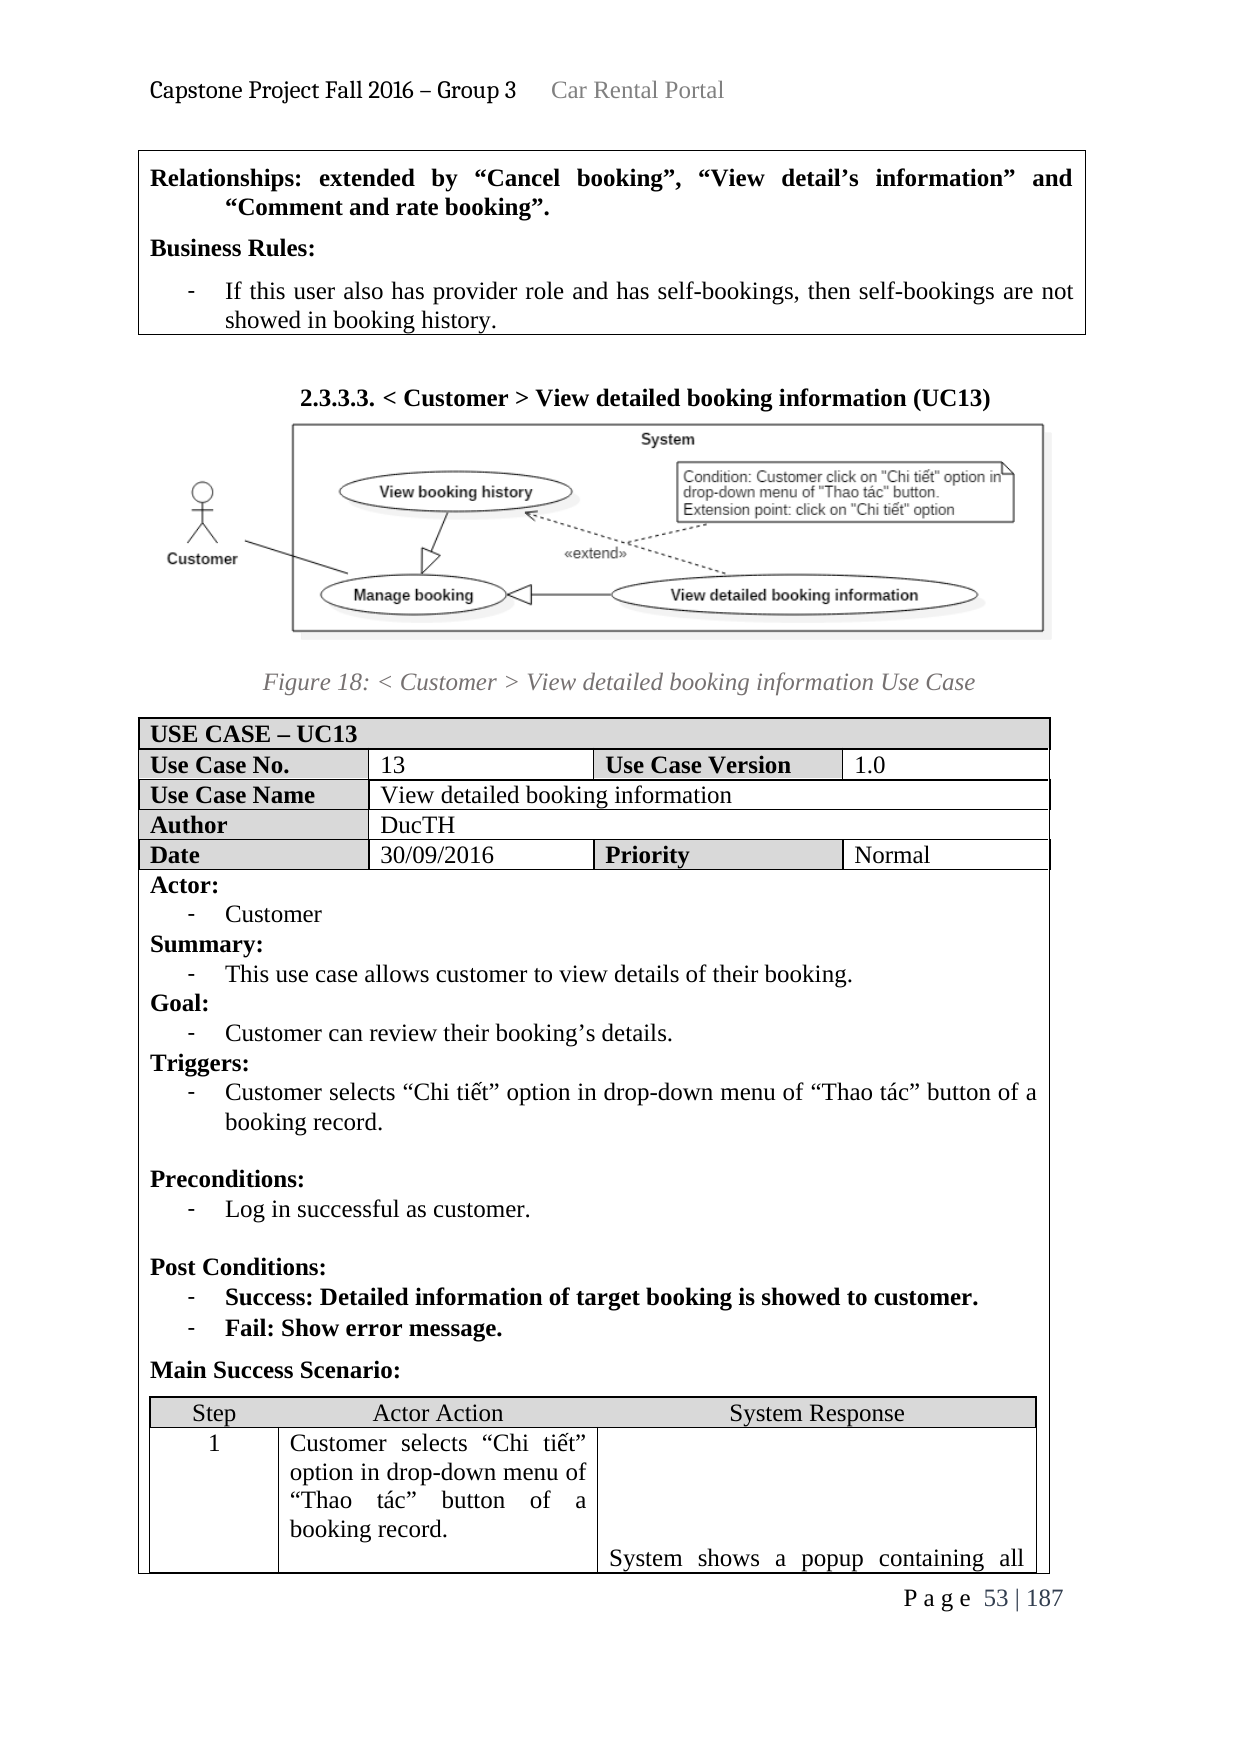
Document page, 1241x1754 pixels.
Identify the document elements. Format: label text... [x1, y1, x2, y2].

table_header USE CASE – UC13 [140, 719, 1049, 748]
table_cell Use Case No. [139, 750, 368, 778]
table_cell Use Case Name [140, 780, 368, 809]
text Figure 18: < Customer > View detailed booking information Use Case [150, 667, 1090, 696]
table_cell 30/09/2016 [370, 840, 593, 869]
table_cell DucTH [369, 809, 1049, 839]
table_cell View detailed booking information [370, 779, 1049, 809]
picture [150, 413, 1089, 649]
table_cell 13 [369, 750, 593, 778]
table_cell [139, 869, 1049, 1573]
table_cell Date [140, 840, 368, 869]
subtitle < Customer > View detailed booking information (UC13) [300, 383, 1090, 412]
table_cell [139, 151, 1085, 334]
table_cell Author [139, 810, 368, 839]
table_cell Priority [595, 840, 842, 869]
table_cell Use Case Version [594, 750, 842, 778]
table_cell 1.0 [843, 748, 1049, 778]
table_cell Normal [844, 839, 1049, 869]
